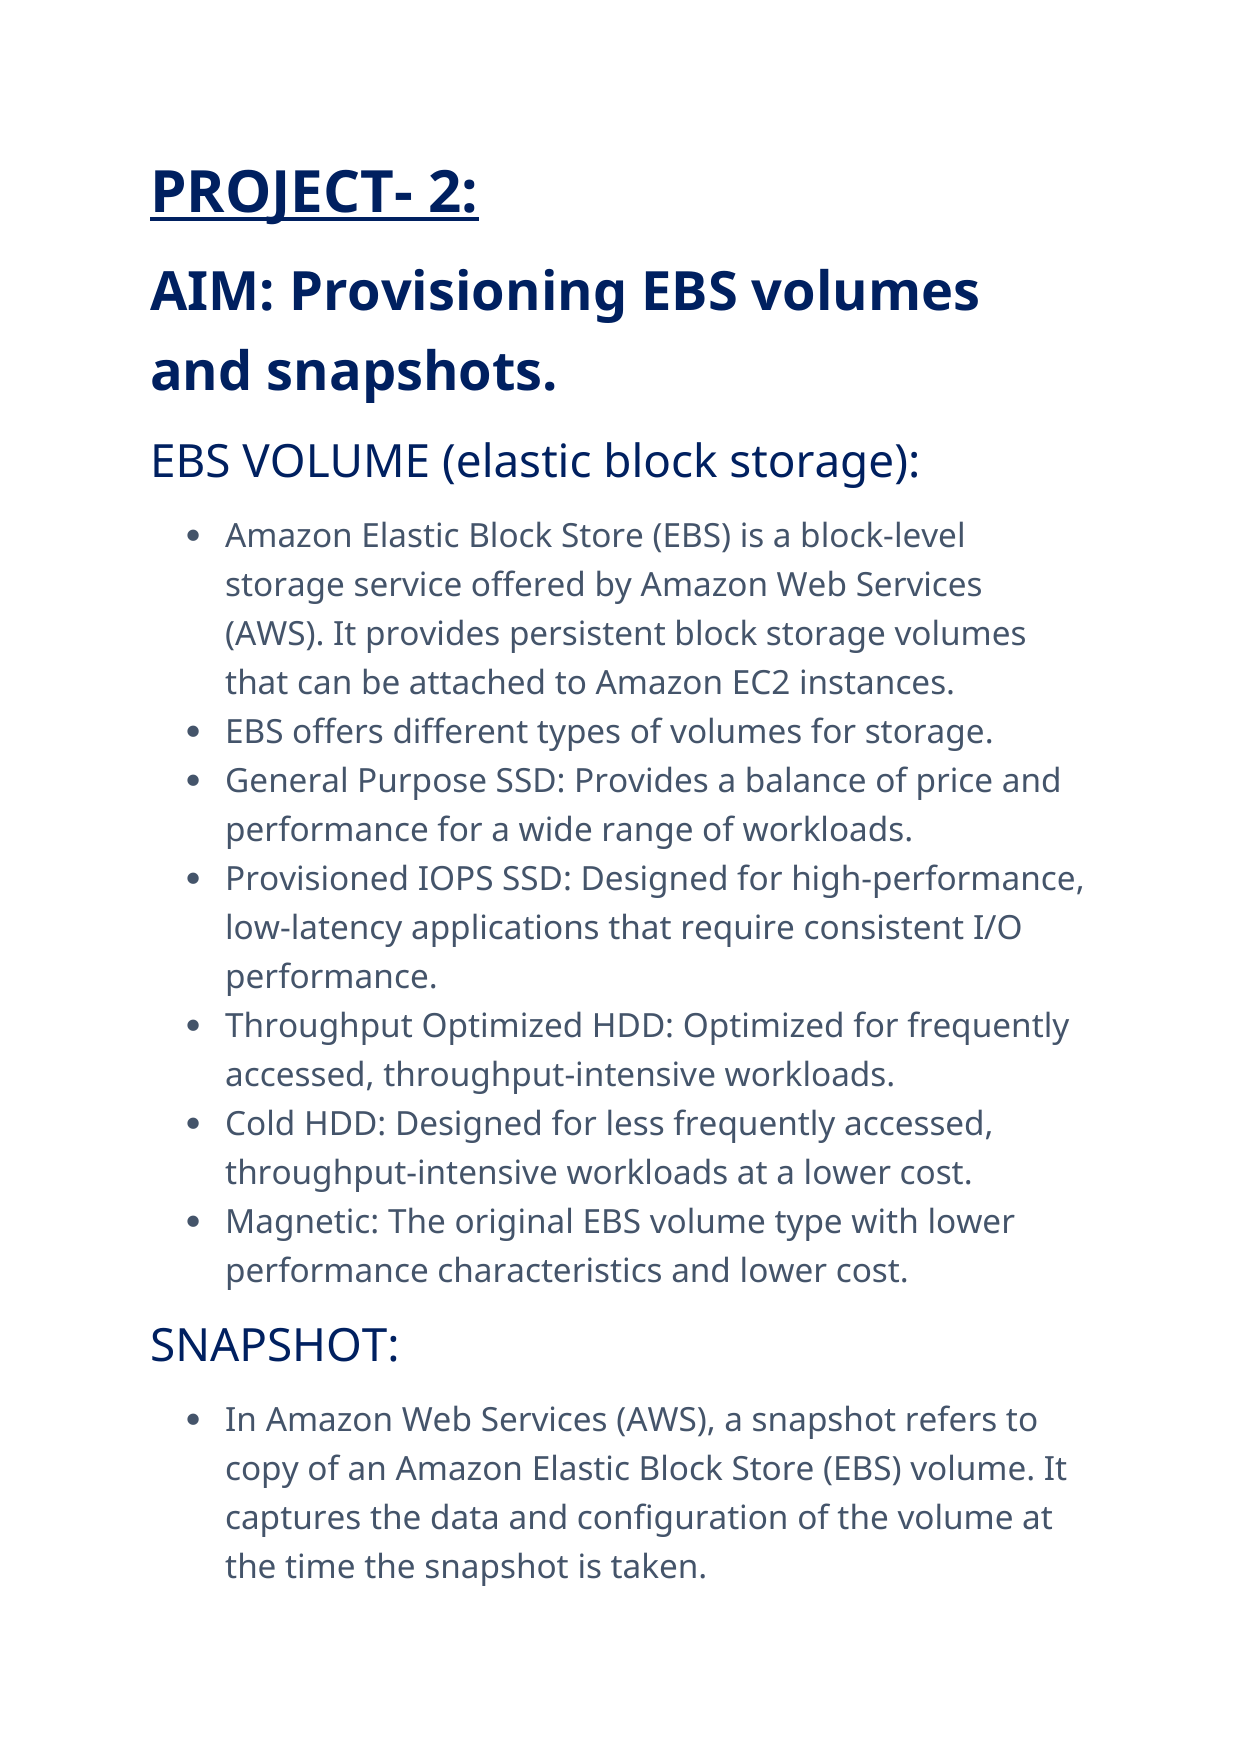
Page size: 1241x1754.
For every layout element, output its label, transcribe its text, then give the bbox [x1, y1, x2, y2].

list Throughput Optimized HDD: Optimized for frequently accessed, throughput-intensive workloads. [187, 1002, 1090, 1096]
text PROJECT- 2: [150, 150, 1090, 229]
text SNAPSHOT: [150, 1312, 1090, 1375]
text EBS VOLUME (elastic block storage): [150, 428, 1090, 491]
list In Amazon Web Services (AWS), a snapshot refers to copy of an Amazon Elastic Block Store (EBS) volume. It captures the data and configuration of the volume at the time the snapshot is taken. [187, 1396, 1090, 1588]
list General Purpose SSD: Provides a balance of price and performance for a wide range of workloads. [187, 757, 1090, 851]
text AIM: Provisioning EBS volumes and snapshots. [150, 252, 1090, 406]
list Provisioned IOPS SSD: Designed for high-performance, low-latency applications that require consistent I/O performance. [187, 855, 1090, 998]
list Amazon Elastic Block Store (EBS) is a block-level storage service offered by Amazon Web Services (AWS). It provides persistent block storage volumes that can be attached to Amazon EC2 instances. [187, 512, 1090, 704]
list Cold HDD: Designed for less frequently accessed, throughput-intensive workloads at a lower cost. [187, 1100, 1090, 1194]
list Magnetic: The original EBS volume type with lower performance characteristics and lower cost. [187, 1198, 1090, 1292]
list EBS offers different types of volumes for storage. [187, 708, 1090, 753]
